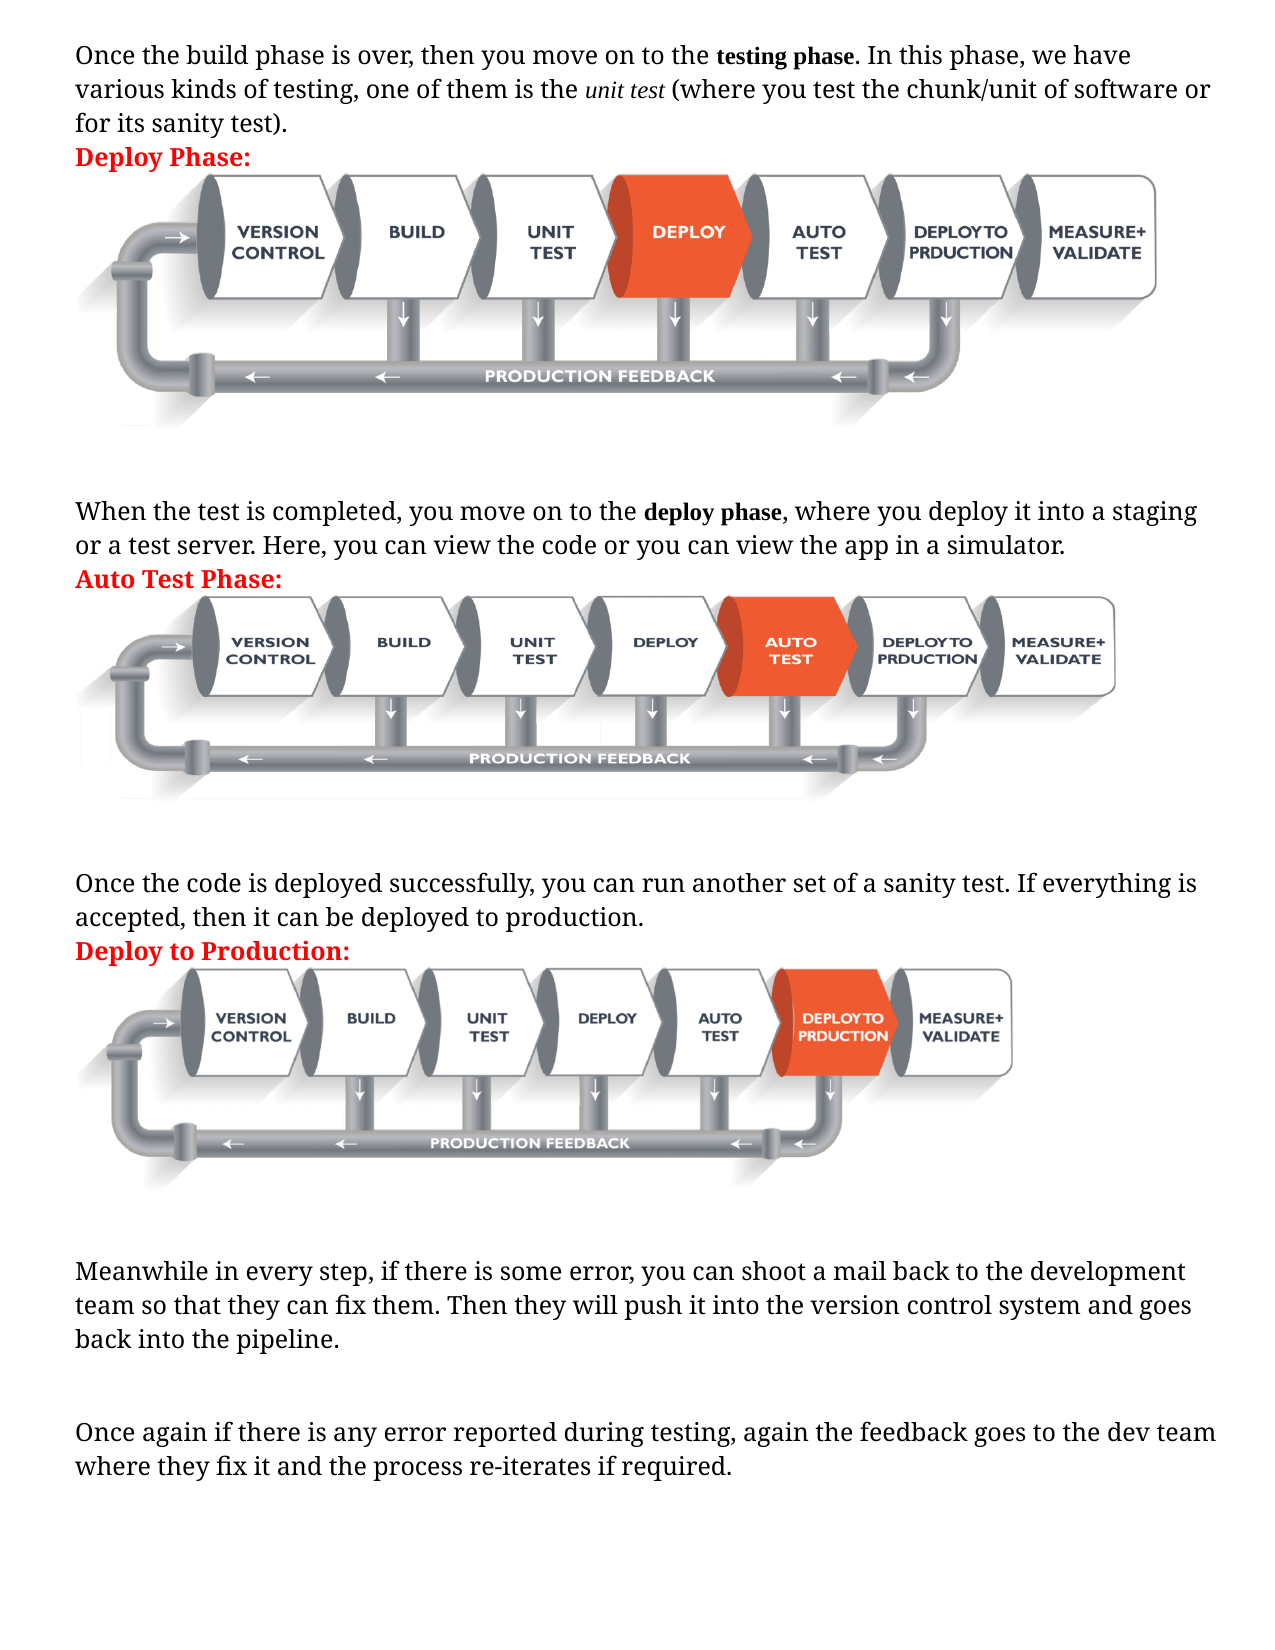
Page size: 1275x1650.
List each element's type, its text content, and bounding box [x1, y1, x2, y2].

text Once the build phase is over, then you move on to the testing phase. In this phase, we have various kinds of testing, one of them is the unit test (where you test the chunk/unit of software or for its sanity test). [75, 37, 1219, 140]
text When the test is completed, you move on to the deploy phase, where you deploy it into a staging or a test server. Here, you can view the code or you can view the app in a simulator. [75, 493, 1219, 562]
text Once the code is deployed successfully, you can run another set of a sanity test. If everything is accepted, then it can be deployed to production. [75, 866, 1219, 934]
picture [75, 595, 1116, 802]
text Deploy to Production: [75, 934, 1219, 968]
text Meanwhile in every step, if there is some error, you can shoot a mail back to the development team so that they can fix them. Then they will push it into the version control system and goes back into the pipeline. [75, 1253, 1219, 1356]
picture [75, 173, 1157, 430]
text Deploy Phase: [75, 140, 1219, 174]
text Auto Test Phase: [75, 562, 1219, 596]
picture [75, 967, 1013, 1190]
text Once again if there is any error reported during testing, again the feedback goes to the dev team where they fix it and the process re-iterates if required. [75, 1415, 1219, 1483]
